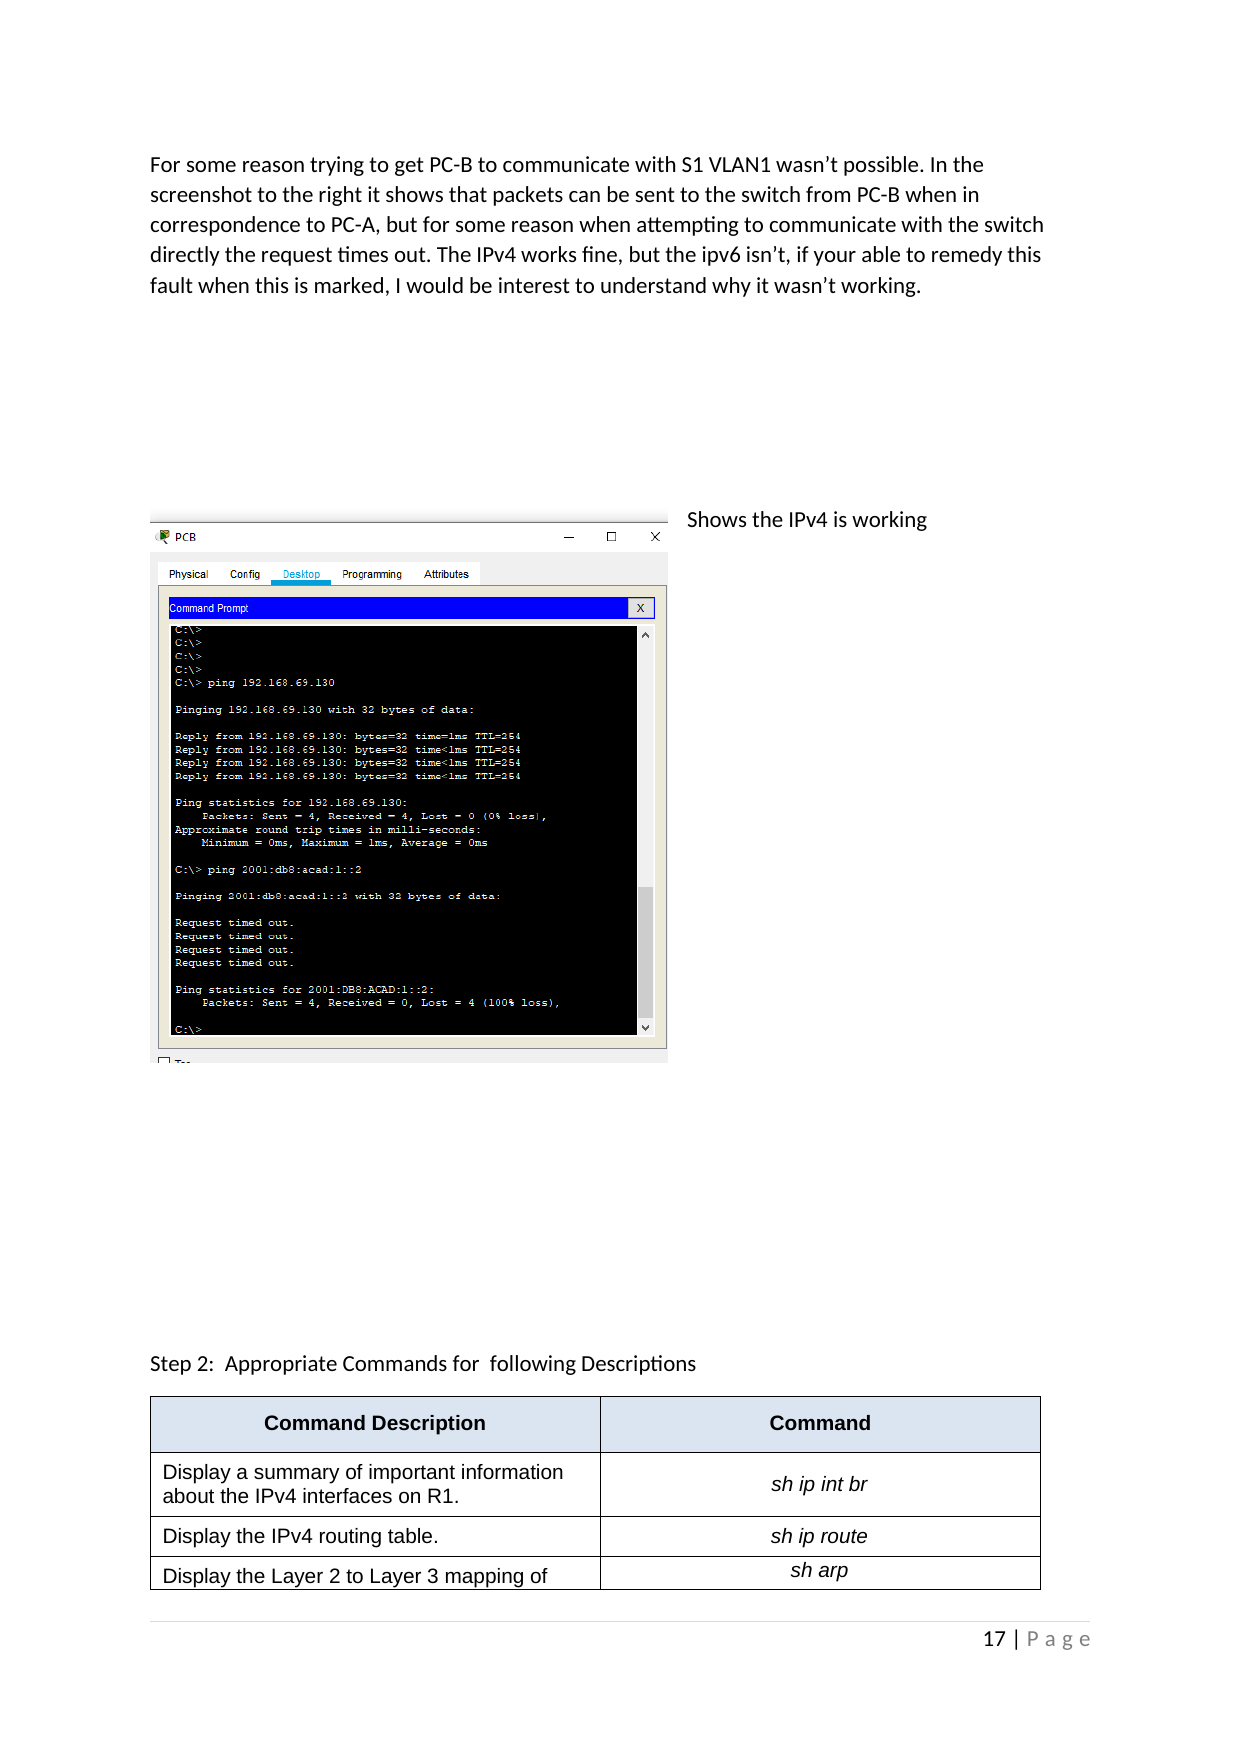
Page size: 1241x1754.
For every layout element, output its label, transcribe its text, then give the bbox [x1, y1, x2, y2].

table_cell sh ip route [601, 1517, 1040, 1556]
picture [150, 506, 668, 1063]
table_header Command [601, 1397, 1040, 1452]
text Step 2: Appropriate Commands for following Descriptions [150, 1349, 1090, 1377]
table_header Command Description [151, 1397, 600, 1452]
text For some reason trying to get PC-B to communicate with S1 VLAN1 wasn’t possible. In the screenshot to the right it shows that packets can be sent to the switch from PC-B when in correspondence to PC-A, but for some reason when attempting to communicate with the switch directly the request times out. The IPv4 works fine, but the ipv6 isn’t, if your able to remedy this fault when this is marked, I would be interest to understand why it wasn’t working. [150, 150, 1090, 299]
table_cell sh ip int br [601, 1453, 1040, 1516]
table_cell Display a summary of important information about the IPv4 interfaces on R1. [151, 1453, 600, 1516]
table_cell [151, 1557, 600, 1589]
table_cell sh arp [601, 1557, 1040, 1589]
table_cell Display the IPv4 routing table. [151, 1517, 600, 1556]
text Shows the IPv4 is working [150, 505, 1090, 533]
